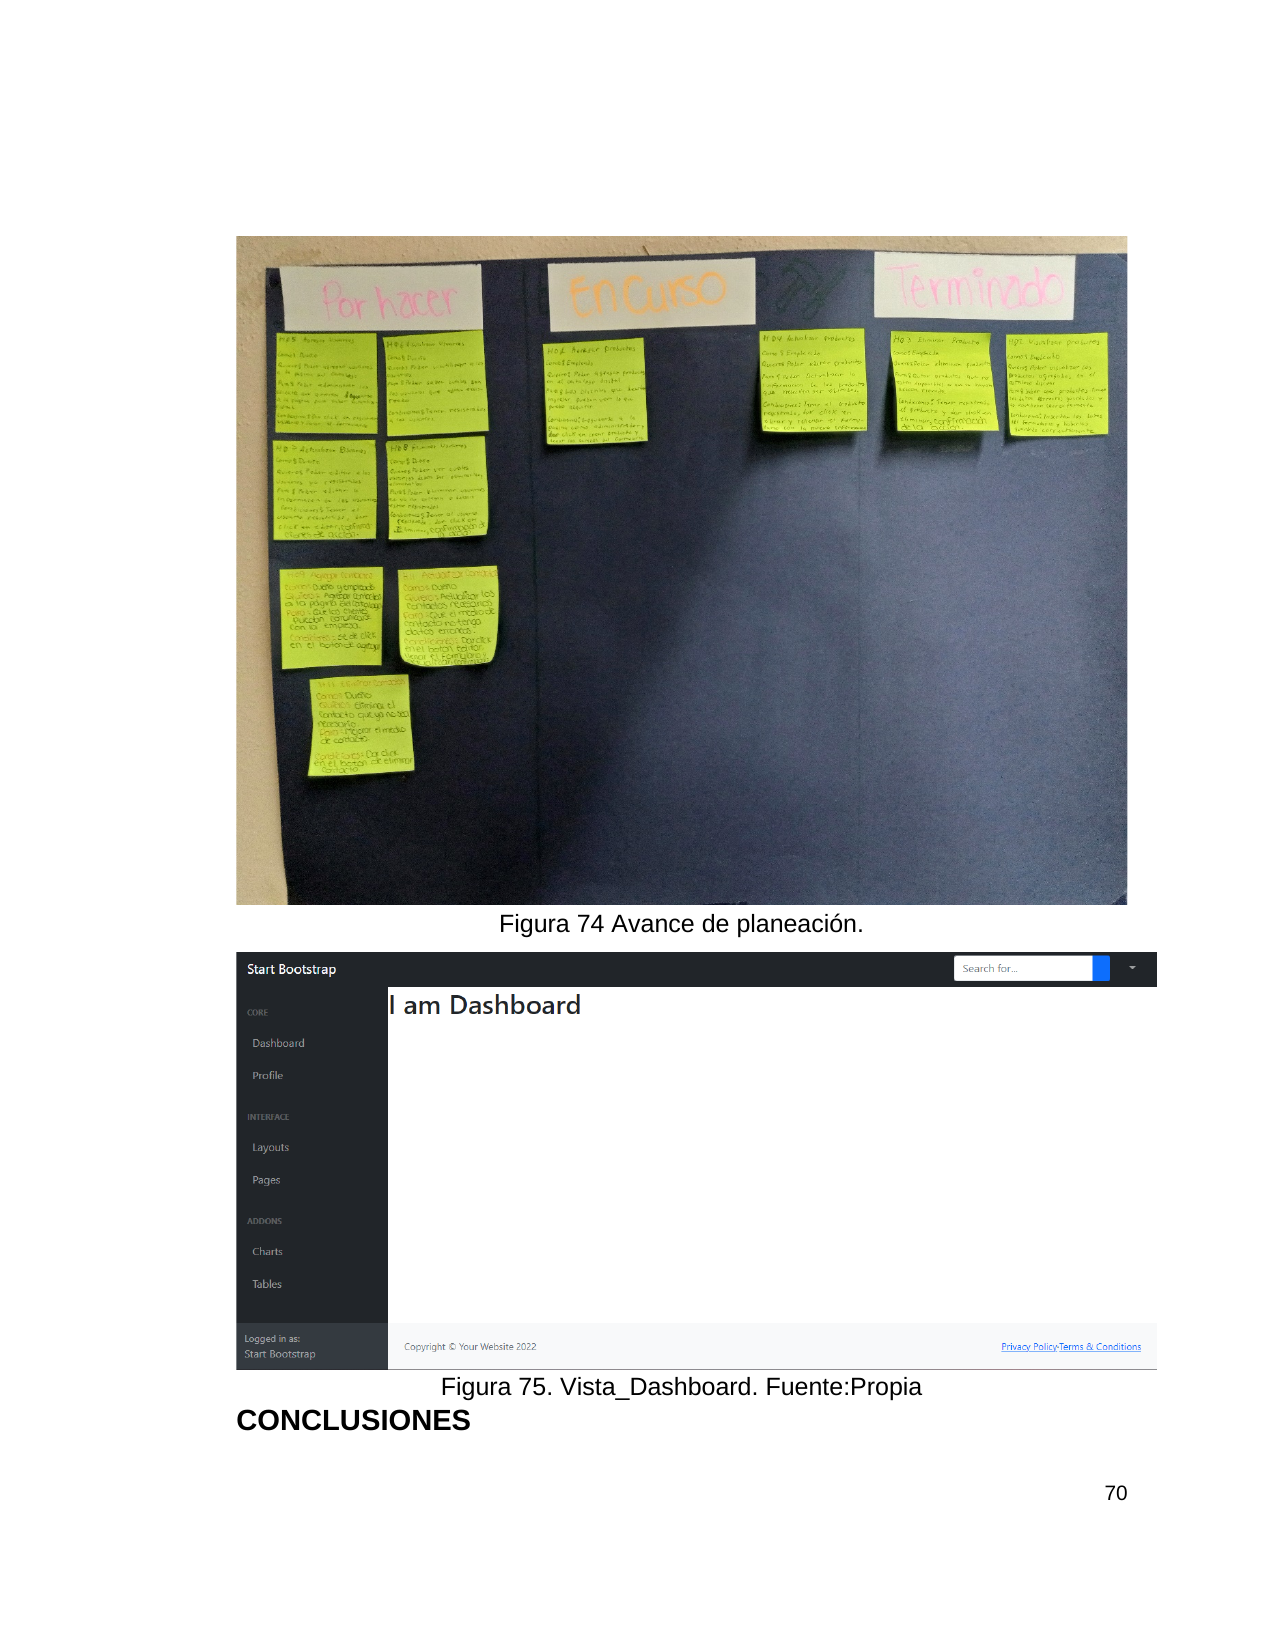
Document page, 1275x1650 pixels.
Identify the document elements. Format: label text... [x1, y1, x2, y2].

picture [236, 236, 1128, 905]
text Figura 74 Avance de planeación. [236, 909, 1127, 938]
picture [236, 952, 1157, 1370]
text Figura 75. Vista_Dashboard. Fuente:Propia [236, 1371, 1127, 1400]
text CONCLUSIONES [236, 1402, 1127, 1436]
